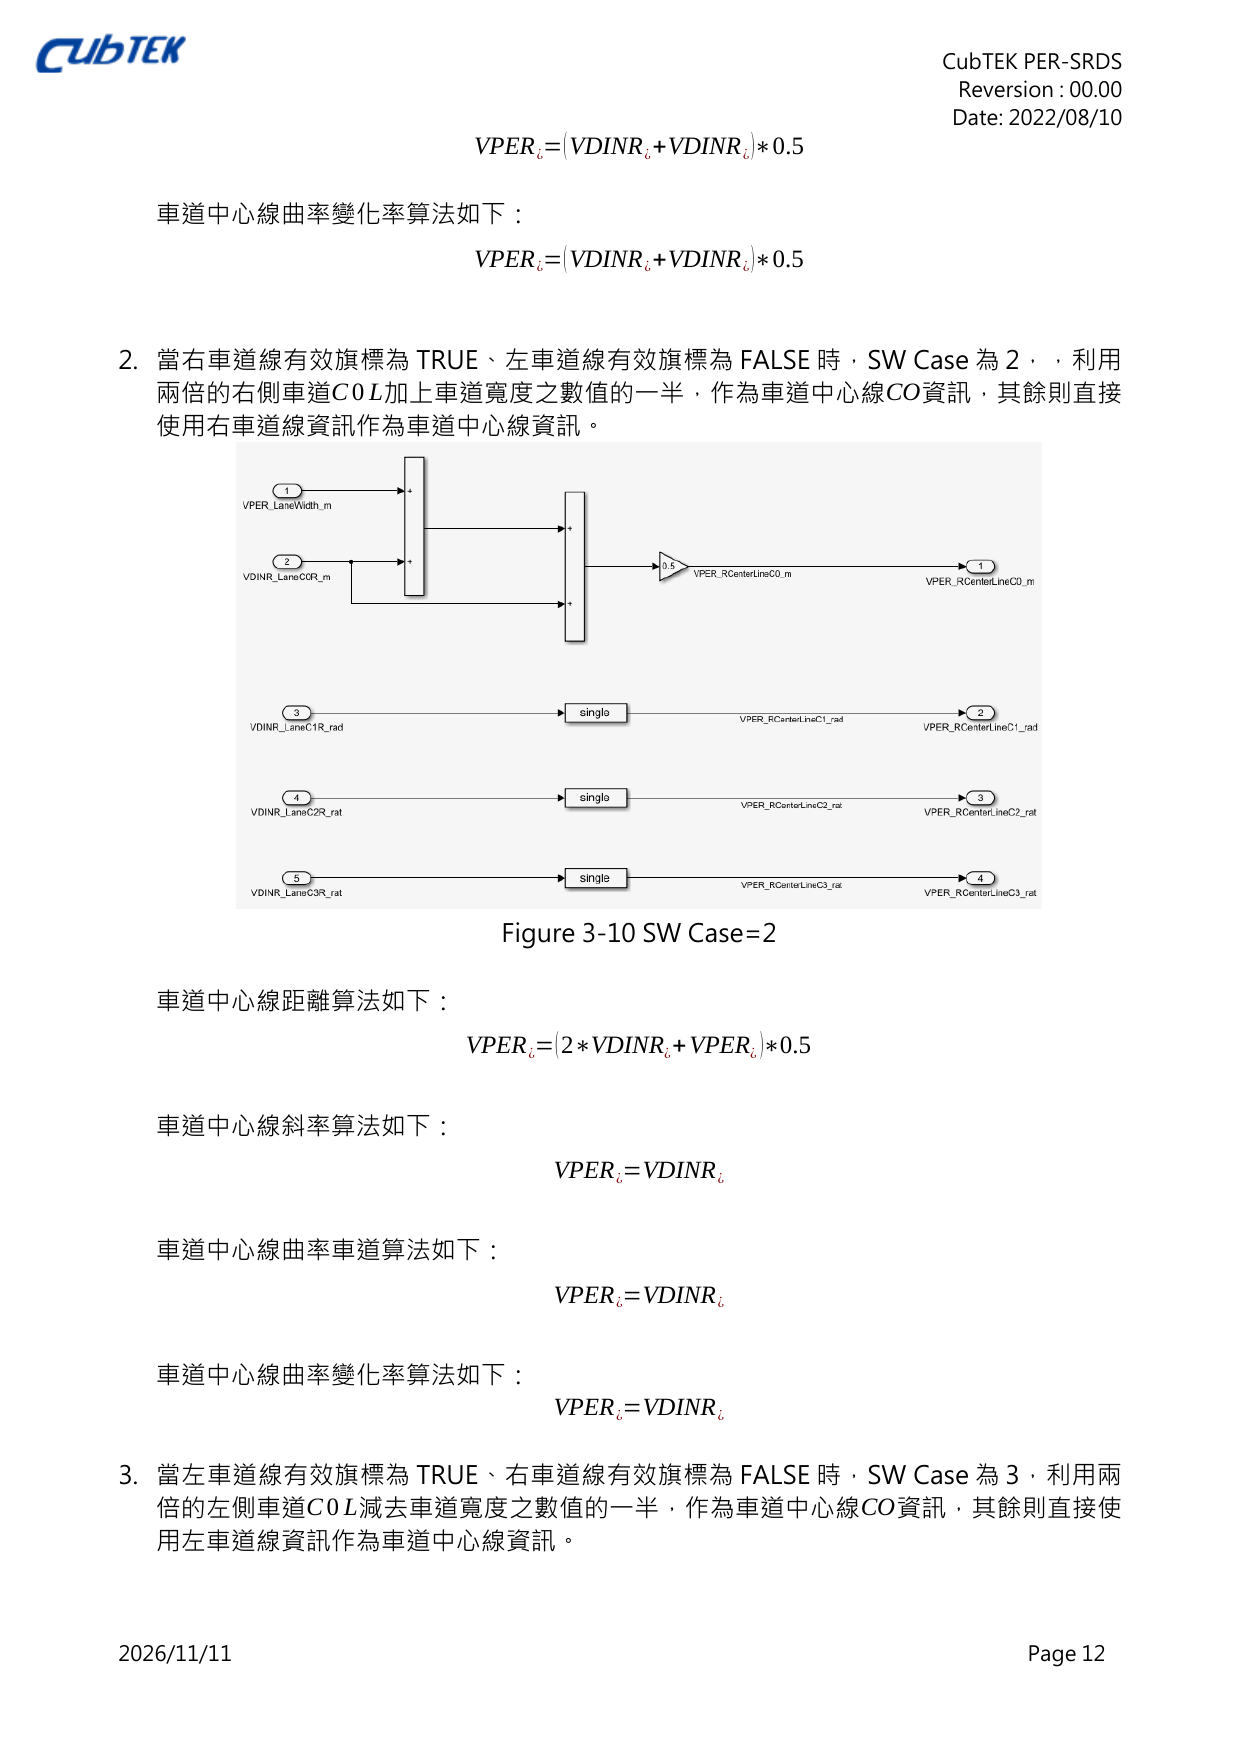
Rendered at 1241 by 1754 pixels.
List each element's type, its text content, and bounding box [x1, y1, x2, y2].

list 當左車道線有效旗標為TRUE、右車道線有效旗標為FALSE時，SW Case為3，利用兩倍的左側車道減去車道寬度之數值的一半，作為車道中心線資訊，其餘則直接使用左車道線資訊作為車道中心線資訊。 [118, 1457, 1122, 1557]
text 車道中心線曲率變化率算法如下： [156, 1358, 1122, 1391]
text 車道中心線斜率算法如下： [156, 1108, 1122, 1141]
text 車道中心線距離算法如下： [156, 983, 1122, 1017]
picture [236, 442, 1042, 909]
text 車道中心線曲率車道算法如下： [156, 1233, 1122, 1266]
list 當右車道線有效旗標為TRUE、左車道線有效旗標為FALSE時，SW Case為2，，利用兩倍的右側車道加上車道寬度之數值的一半，作為車道中心線資訊，其餘則直接使用右車道線資訊作為車道中心線資訊。 [118, 342, 1122, 442]
text Figure 3-10 SW Case=2 [156, 909, 1122, 950]
picture [28, 25, 188, 71]
text 車道中心線曲率變化率算法如下： [156, 197, 1122, 230]
